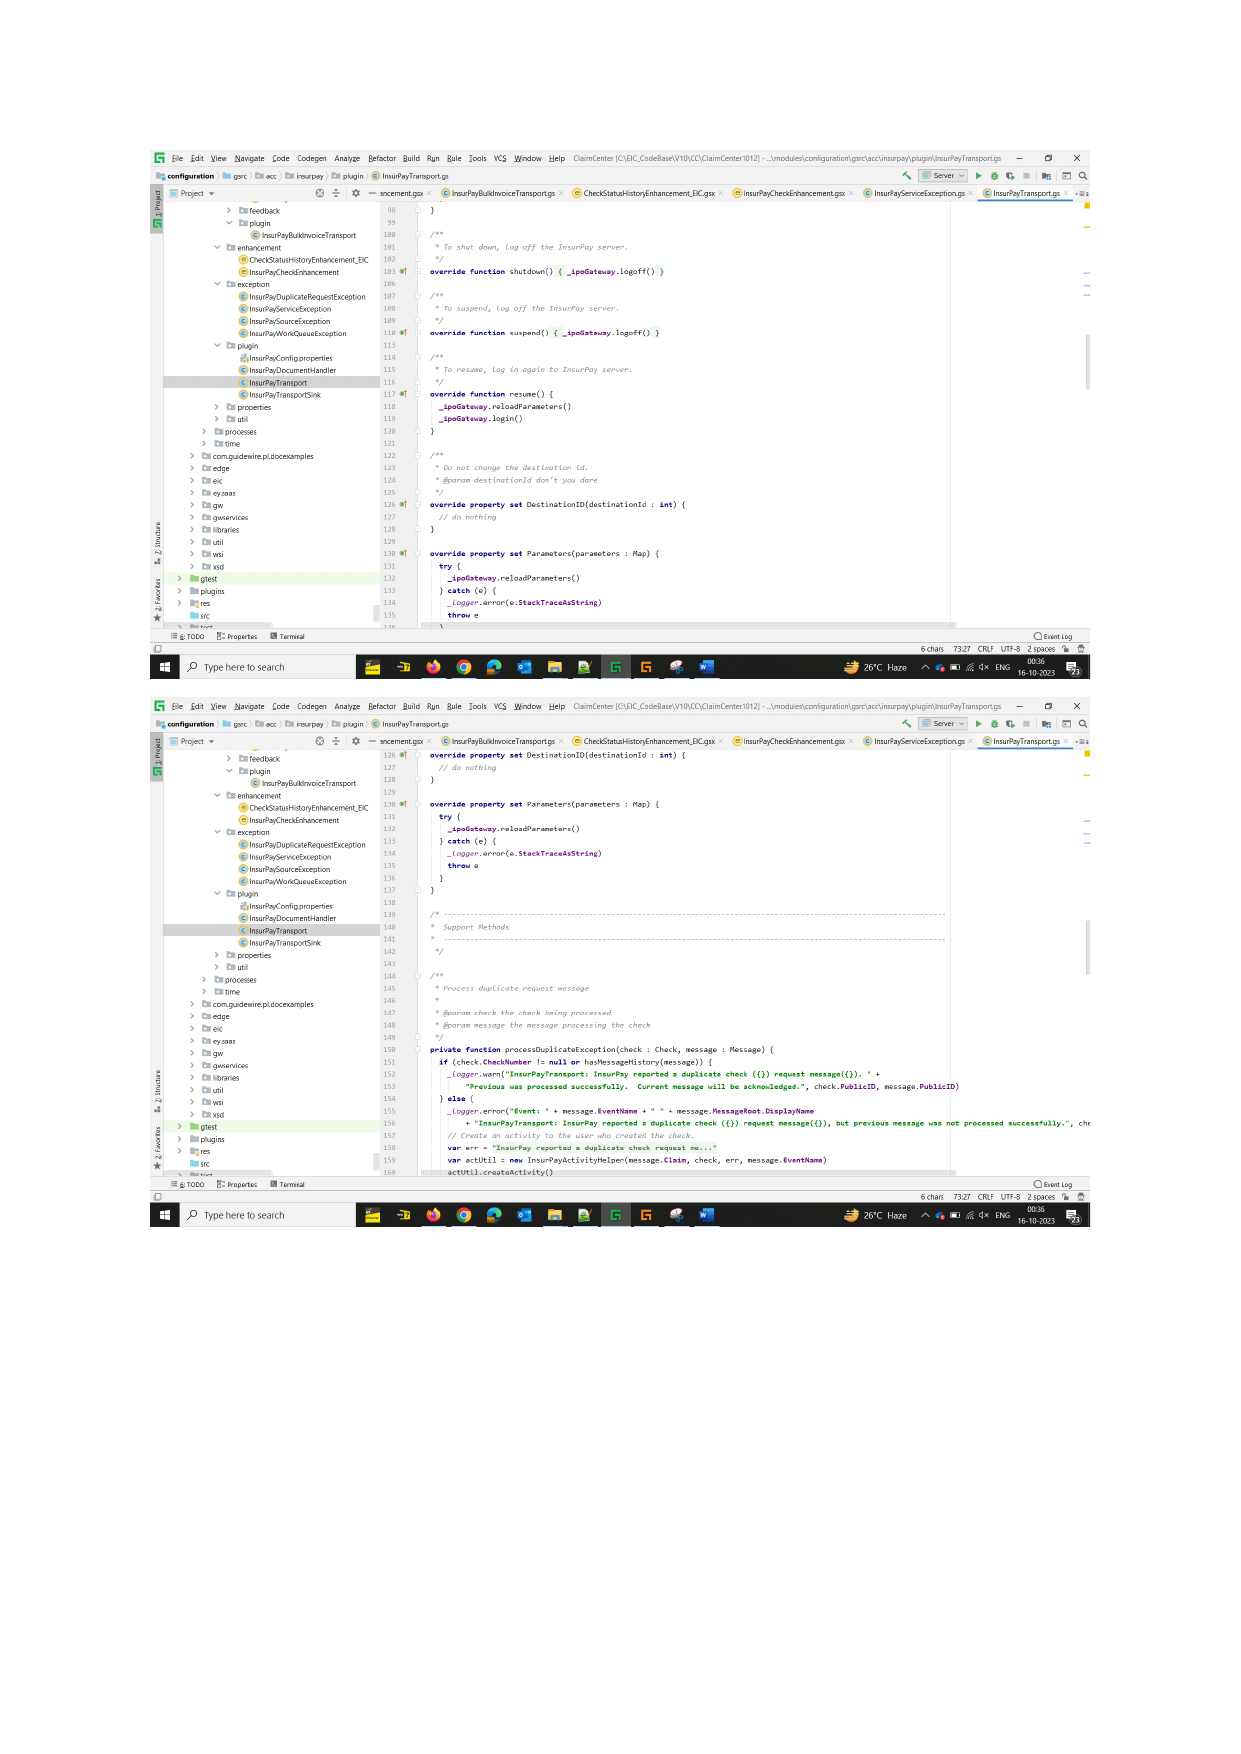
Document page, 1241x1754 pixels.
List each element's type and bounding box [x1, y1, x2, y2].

picture [150, 150, 1091, 679]
picture [150, 697, 1091, 1227]
